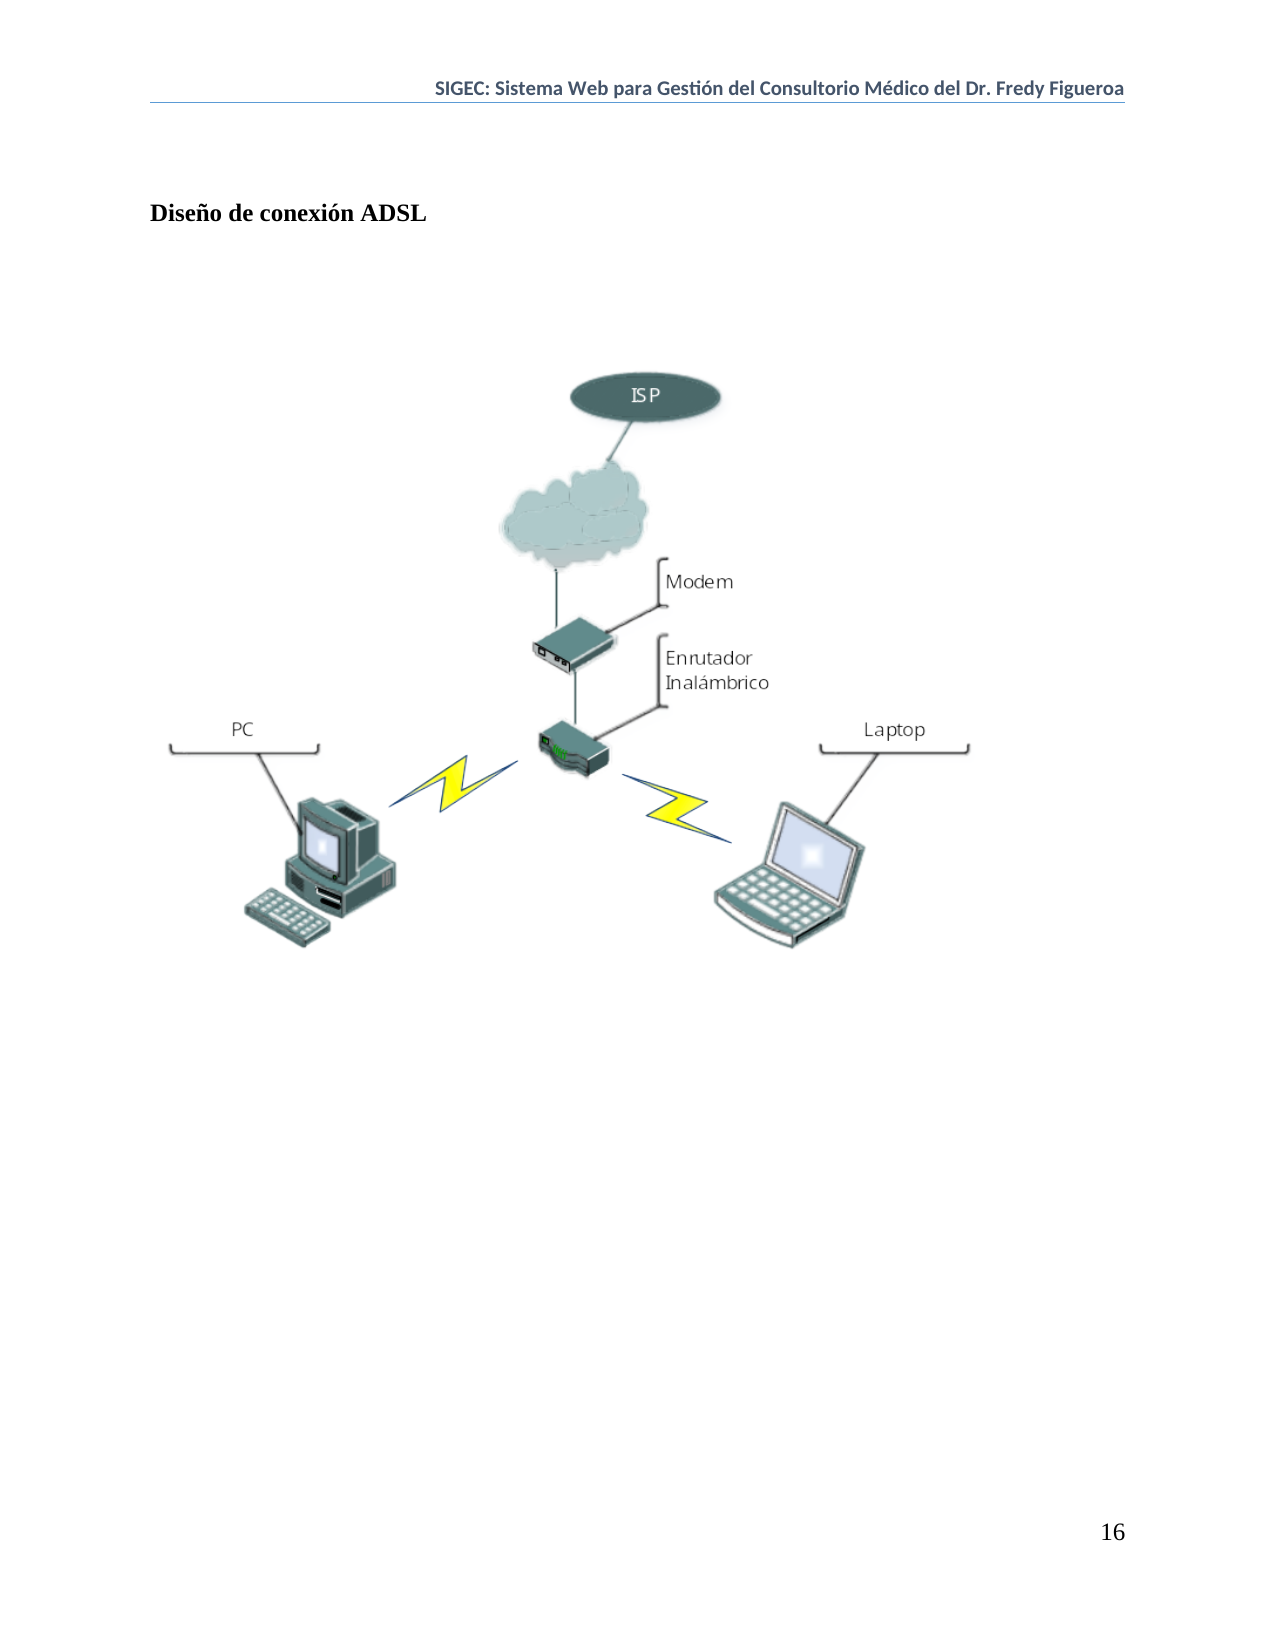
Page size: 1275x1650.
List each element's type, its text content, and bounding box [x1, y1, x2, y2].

list Diseño de conexión ADSL [150, 198, 1125, 227]
